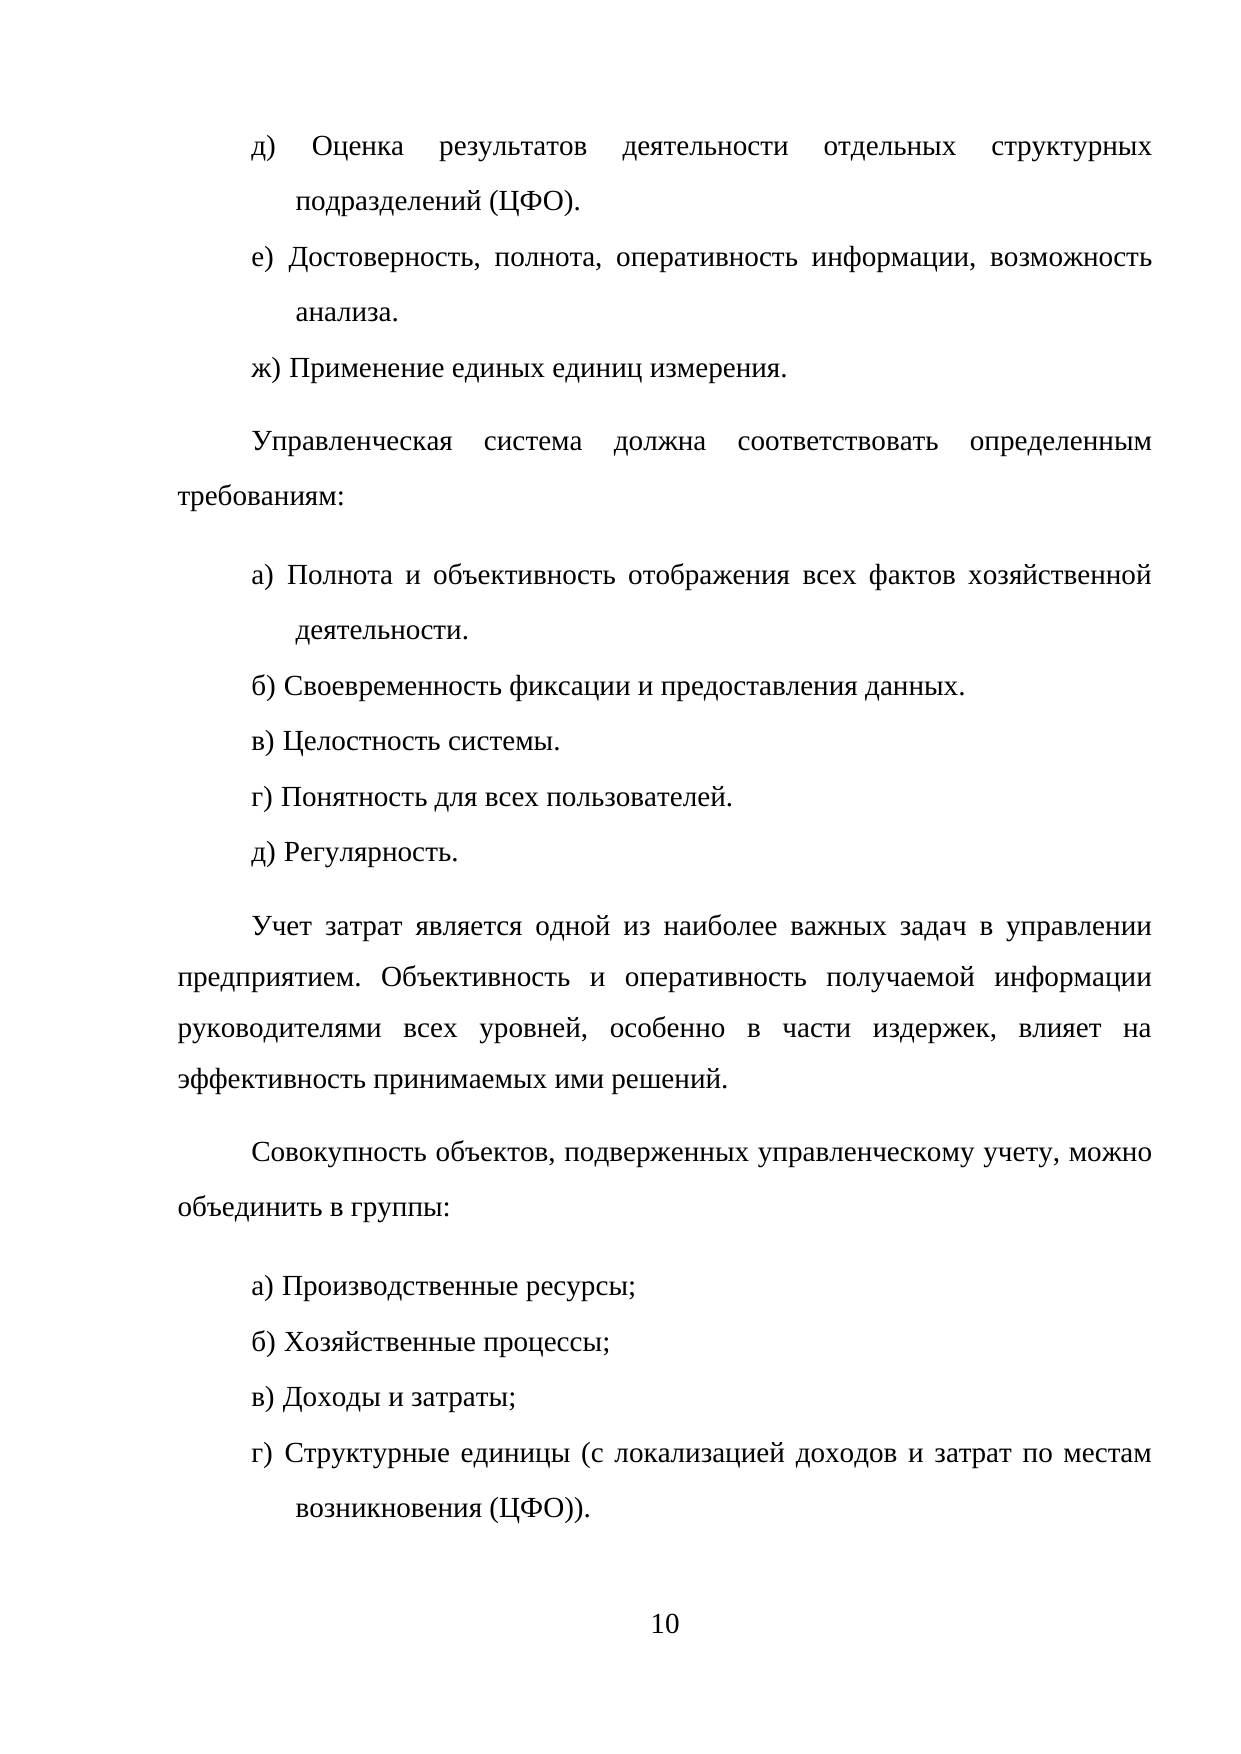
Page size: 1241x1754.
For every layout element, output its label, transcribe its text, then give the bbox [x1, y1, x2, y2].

text г) Понятность для всех пользователей. [251, 779, 1153, 813]
text д) Оценка результатов деятельности отдельных структурных подразделений (ЦФО). [251, 128, 1153, 217]
text ж) Применение единых единиц измерения. [251, 350, 1153, 383]
text а) Производственные ресурсы; [251, 1268, 1153, 1302]
text Учет затрат является одной из наиболее важных задач в управлении предприятием. Объективность и оперативность получаемой информации руководителями всех уровней, особенно в части издержек, влияет на эффективность принимаемых ими решений. [177, 908, 1153, 1095]
text Управленческая система должна соответствовать определенным требованиям: [177, 423, 1153, 511]
text в) Целостность системы. [251, 723, 1153, 757]
text б) Хозяйственные процессы; [251, 1324, 1153, 1357]
text г) Структурные единицы (с локализацией доходов и затрат по местам возникновения (ЦФО)). [251, 1435, 1153, 1524]
text Совокупность объектов, подверженных управленческому учету, можно объединить в группы: [177, 1134, 1153, 1222]
text а) Полнота и объективность отображения всех фактов хозяйственной деятельности. [251, 557, 1153, 646]
text б) Своевременность фиксации и предоставления данных. [251, 668, 1153, 701]
text е) Достоверность, полнота, оперативность информации, возможность анализа. [251, 239, 1153, 328]
text в) Доходы и затраты; [251, 1379, 1153, 1413]
text д) Регулярность. [251, 834, 1153, 868]
